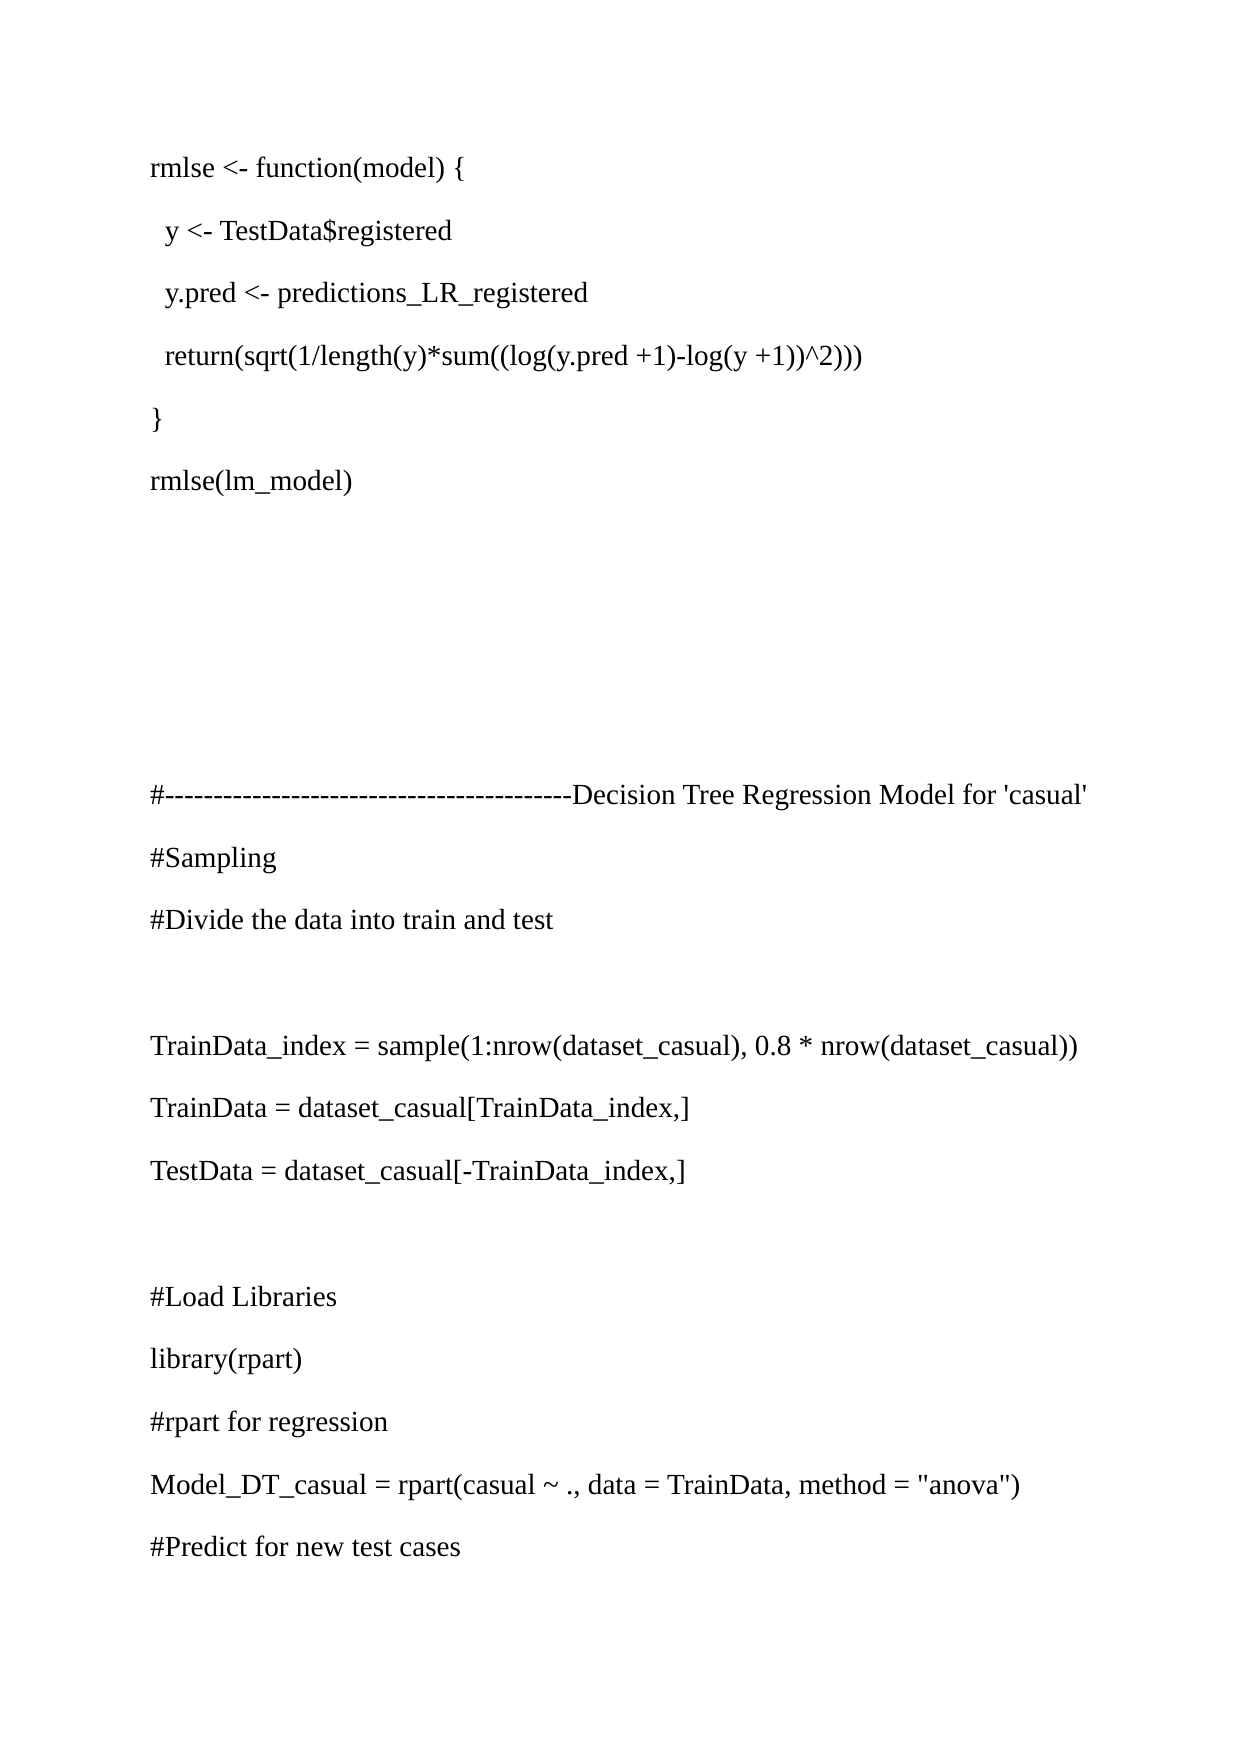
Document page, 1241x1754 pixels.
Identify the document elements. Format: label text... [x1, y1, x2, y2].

subtitle y.pred <- predictions_LR_registered [150, 275, 1090, 309]
subtitle return(sqrt(1/length(y)*sum((log(y.pred +1)-log(y +1))^2))) [150, 338, 1090, 372]
subtitle TrainData = dataset_casual[TrainData_index,] [150, 1091, 1090, 1124]
subtitle rmlse(lm_model) [150, 463, 1090, 497]
subtitle TestData = dataset_casual[-TrainData_index,] [150, 1153, 1090, 1187]
subtitle #Divide the data into train and test [150, 902, 1090, 936]
subtitle #rpart for regression [150, 1404, 1090, 1438]
subtitle #Predict for new test cases [150, 1529, 1090, 1563]
subtitle #Load Libraries [150, 1279, 1090, 1312]
subtitle #Sampling [150, 840, 1090, 873]
subtitle #------------------------------------------Decision Tree Regression Model for 'casual' [150, 777, 1090, 811]
subtitle TrainData_index = sample(1:nrow(dataset_casual), 0.8 * nrow(dataset_casual)) [150, 1028, 1090, 1061]
subtitle Model_DT_casual = rpart(casual ~ ., data = TrainData, method = "anova") [150, 1467, 1090, 1500]
subtitle rmlse <- function(model) { [150, 150, 1090, 183]
subtitle } [150, 401, 1090, 434]
subtitle y <- TestData$registered [150, 213, 1090, 246]
subtitle library(rpart) [150, 1341, 1090, 1375]
